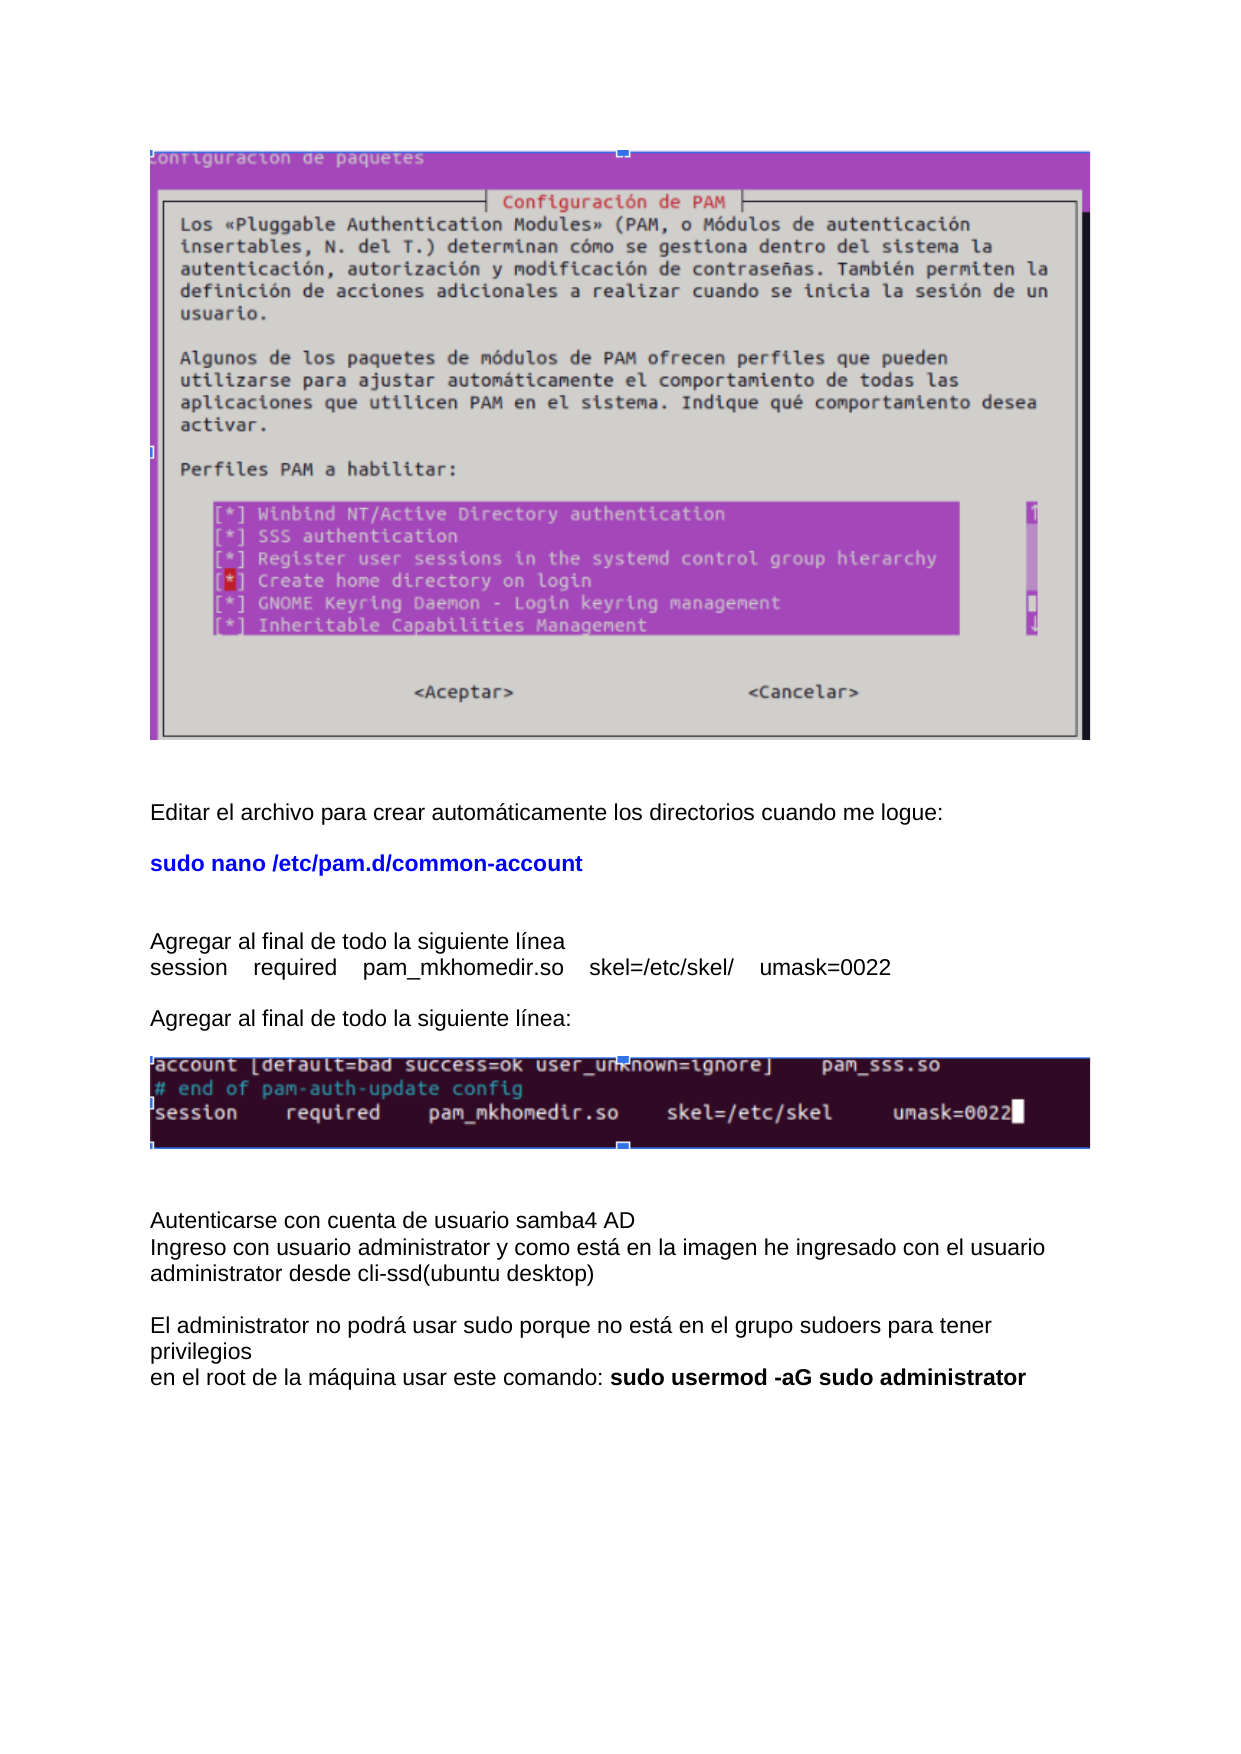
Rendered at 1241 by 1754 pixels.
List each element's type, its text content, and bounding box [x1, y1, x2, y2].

text Editar el archivo para crear automáticamente los directorios cuando me logue: [150, 799, 1090, 825]
text Agregar al final de todo la siguiente línea session required pam_mkhomedir.so skel=/etc/skel/ umask=0022 [150, 928, 1090, 980]
text El administrator no podrá usar sudo porque no está en el grupo sudoers para tener privilegios en el root de la máquina usar este comando: sudo usermod -aG sudo administrator [150, 1312, 1090, 1391]
text sudo nano /etc/pam.d/common-account [150, 850, 1090, 903]
picture [150, 1056, 1091, 1149]
text Agregar al final de todo la siguiente línea: [150, 1005, 1090, 1032]
text Autenticarse con cuenta de usuario samba4 AD Ingreso con usuario administrator y como está en la imagen he ingresado con el usuario administrator desde cli-ssd(ubuntu desktop) [150, 1207, 1090, 1287]
picture [150, 150, 1091, 740]
